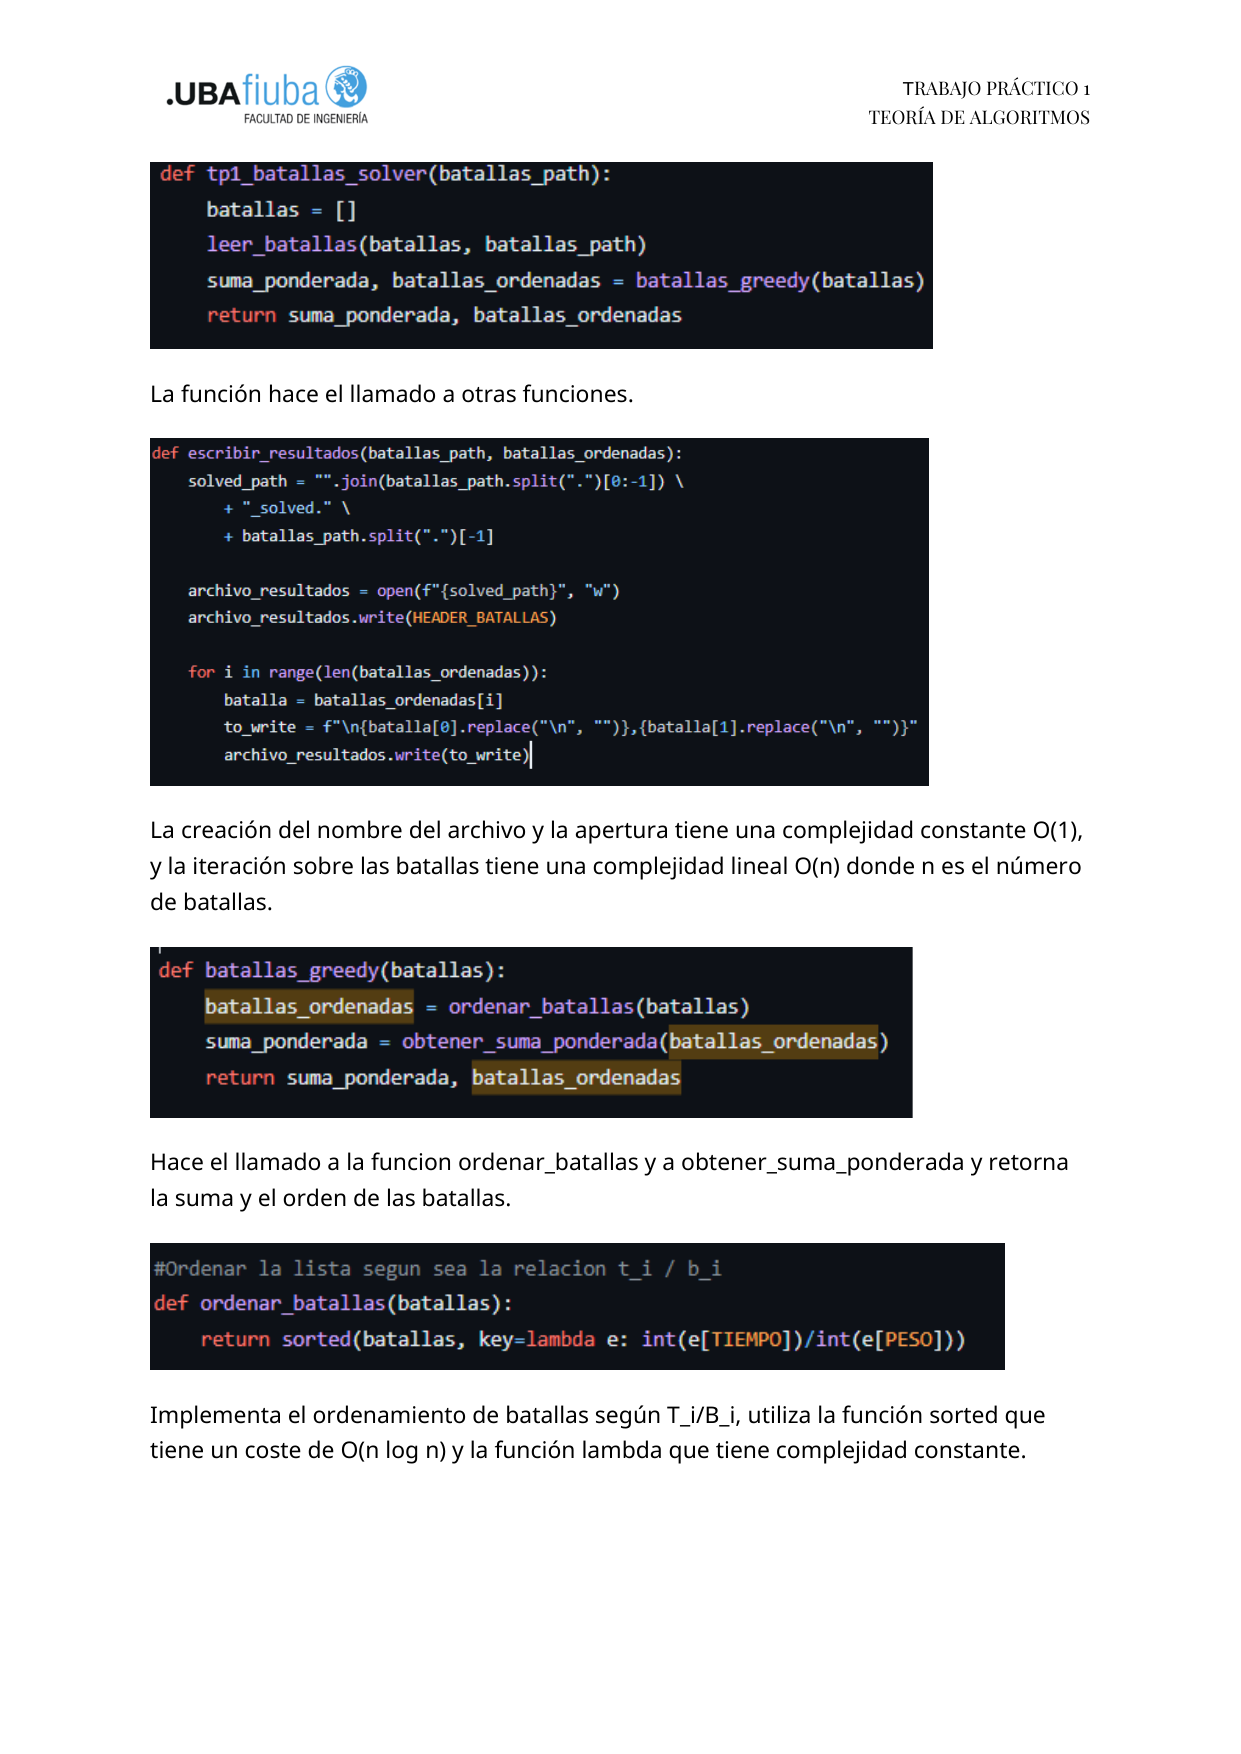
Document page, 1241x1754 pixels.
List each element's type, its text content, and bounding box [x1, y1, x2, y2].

picture [150, 438, 929, 786]
picture [150, 50, 382, 132]
text Hace el llamado a la funcion ordenar_batallas y a obtener_suma_ponderada y retorna la suma y el orden de las batallas. [150, 1146, 1090, 1213]
picture [150, 947, 913, 1118]
picture [150, 162, 933, 349]
text Implementa el ordenamiento de batallas según T_i/B_i, utiliza la función sorted que tiene un coste de O(n log n) y la función lambda que tiene complejidad constante. [150, 1398, 1090, 1466]
picture [150, 1243, 1005, 1370]
text La función hace el llamado a otras funciones. [150, 378, 1090, 409]
text La creación del nombre del archivo y la apertura tiene una complejidad constante O(1), y la iteración sobre las batallas tiene una complejidad lineal O(n) donde n es el número de batallas. [150, 814, 1090, 917]
